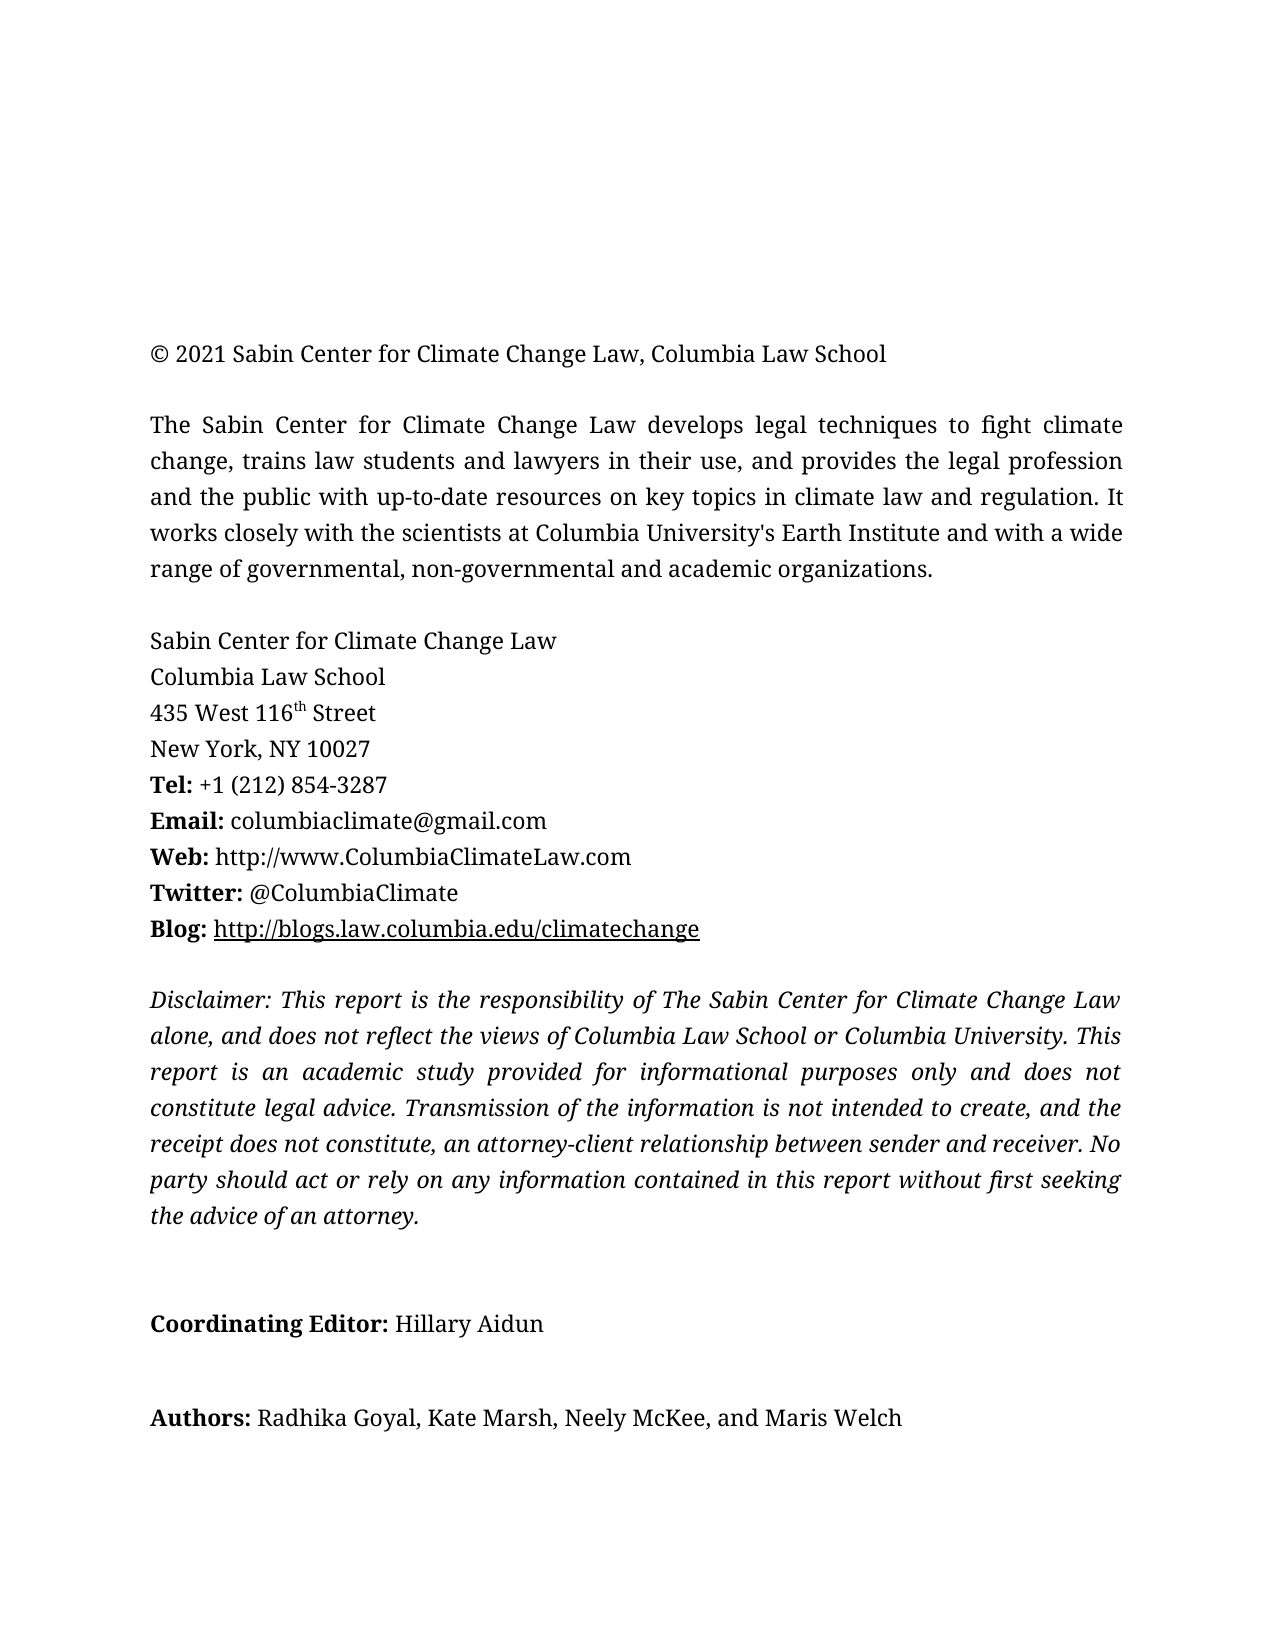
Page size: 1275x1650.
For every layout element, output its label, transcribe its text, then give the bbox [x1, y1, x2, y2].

text Authors: Radhika Goyal, Kate Marsh, Neely McKee, and Maris Welch [150, 1402, 1125, 1433]
text Disclaimer: This report is the responsibility of The Sabin Center for Climate Change Law alone, and does not reflect the views of Columbia Law School or Columbia University. This report is an academic study provided for informational purposes only and does not constitute legal advice. Transmission of the information is not intended to create, and the receipt does not constitute, an attorney-client relationship between sender and receiver. No party should act or rely on any information contained in this report without first seeking the advice of an attorney. [150, 984, 1125, 1231]
text Tel: +1 (212) 854-3287 [150, 769, 1125, 800]
text Email: columbiaclimate@gmail.com [150, 805, 1125, 836]
text Sabin Center for Climate Change Law [150, 625, 1125, 656]
text Coordinating Editor: Hillary Aidun [150, 1308, 1125, 1339]
text Columbia Law School [150, 661, 1125, 692]
text Twitter: @ColumbiaClimate [150, 877, 1125, 908]
text New York, NY 10027 [150, 733, 1125, 764]
text 435 West 116th Street [150, 697, 1125, 728]
text © 2021 Sabin Center for Climate Change Law, Columbia Law School [150, 337, 1125, 369]
text Web: http://www.ColumbiaClimateLaw.com [150, 841, 1125, 872]
text Blog: http://blogs.law.columbia.edu/climatechange [150, 912, 1125, 944]
text The Sabin Center for Climate Change Law develops legal techniques to fight climate change, trains law students and lawyers in their use, and provides the legal profession and the public with up-to-date resources on key topics in climate law and regulation. It works closely with the scientists at Columbia University's Earth Institute and with a wide range of governmental, non-governmental and academic organizations. [150, 409, 1125, 584]
